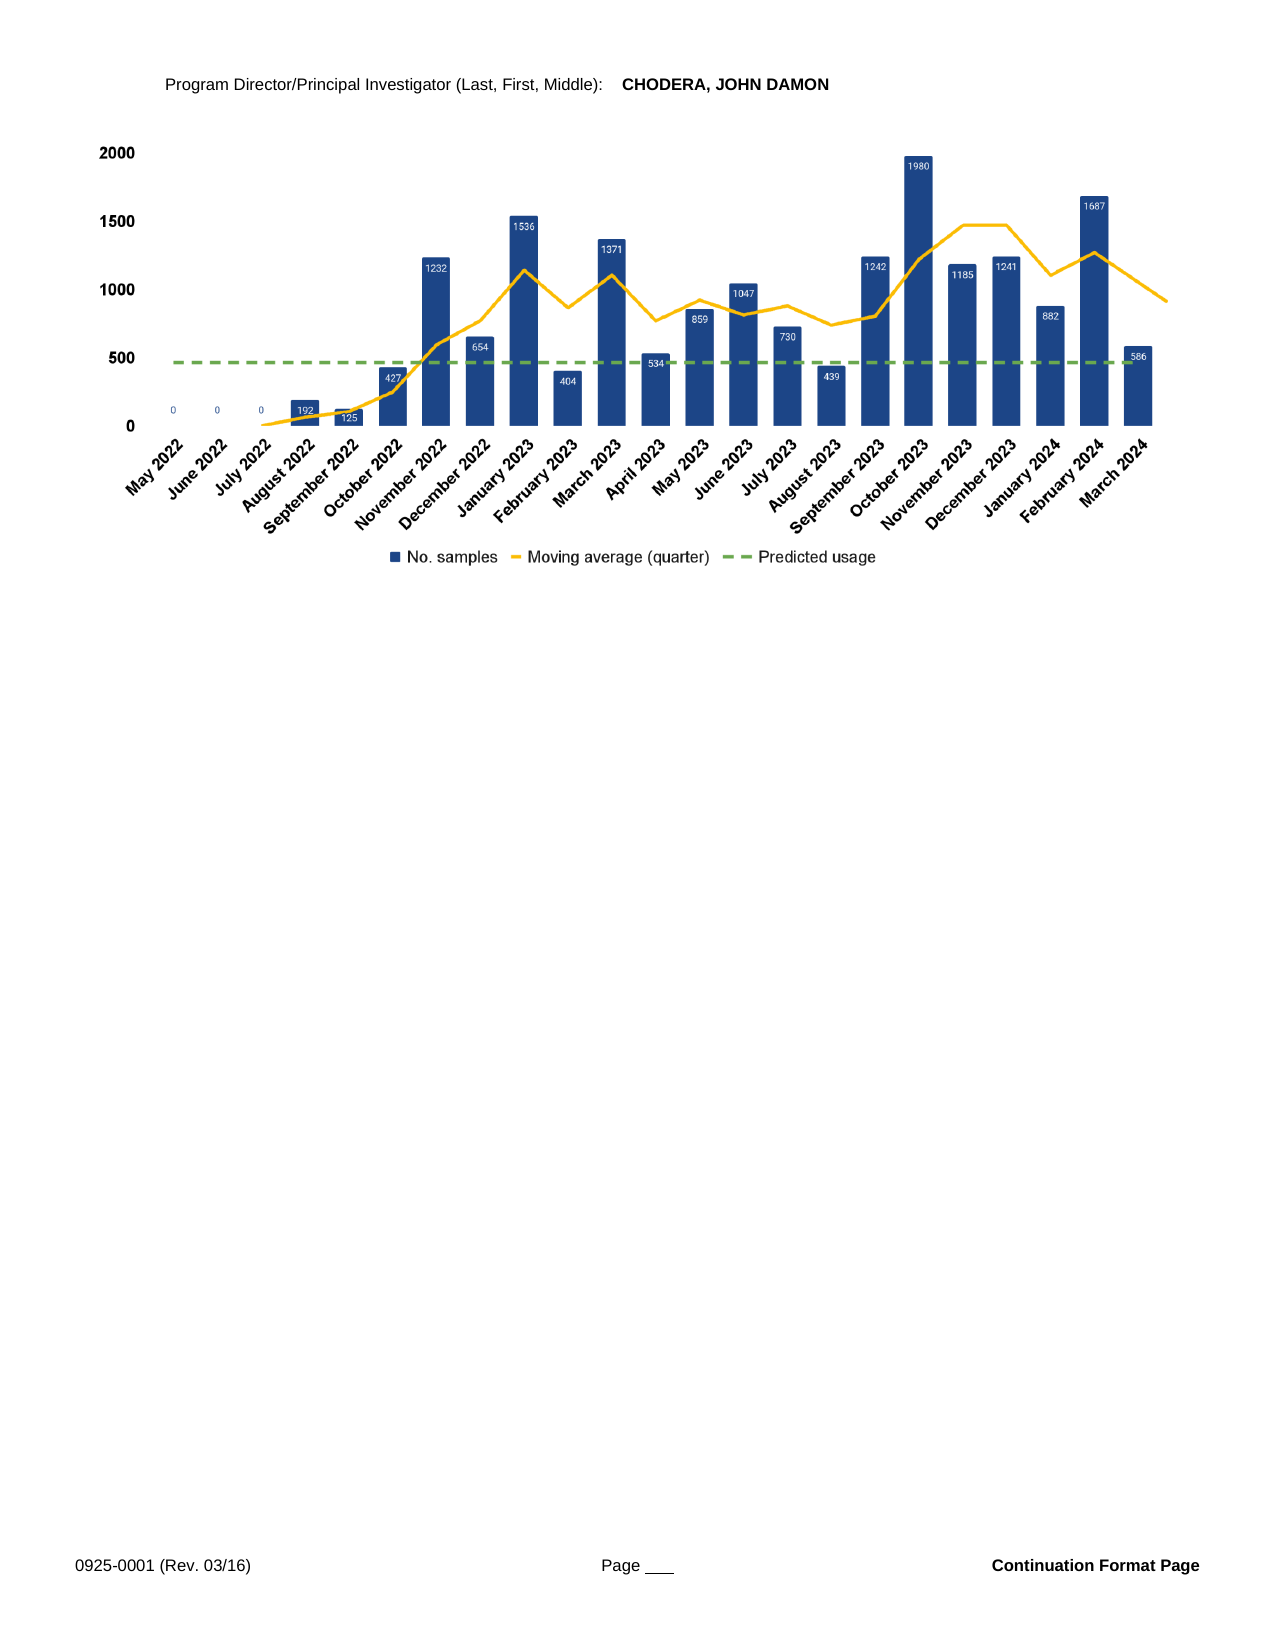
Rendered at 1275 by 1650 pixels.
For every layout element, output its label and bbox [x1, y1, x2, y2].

picture [75, 120, 1191, 590]
